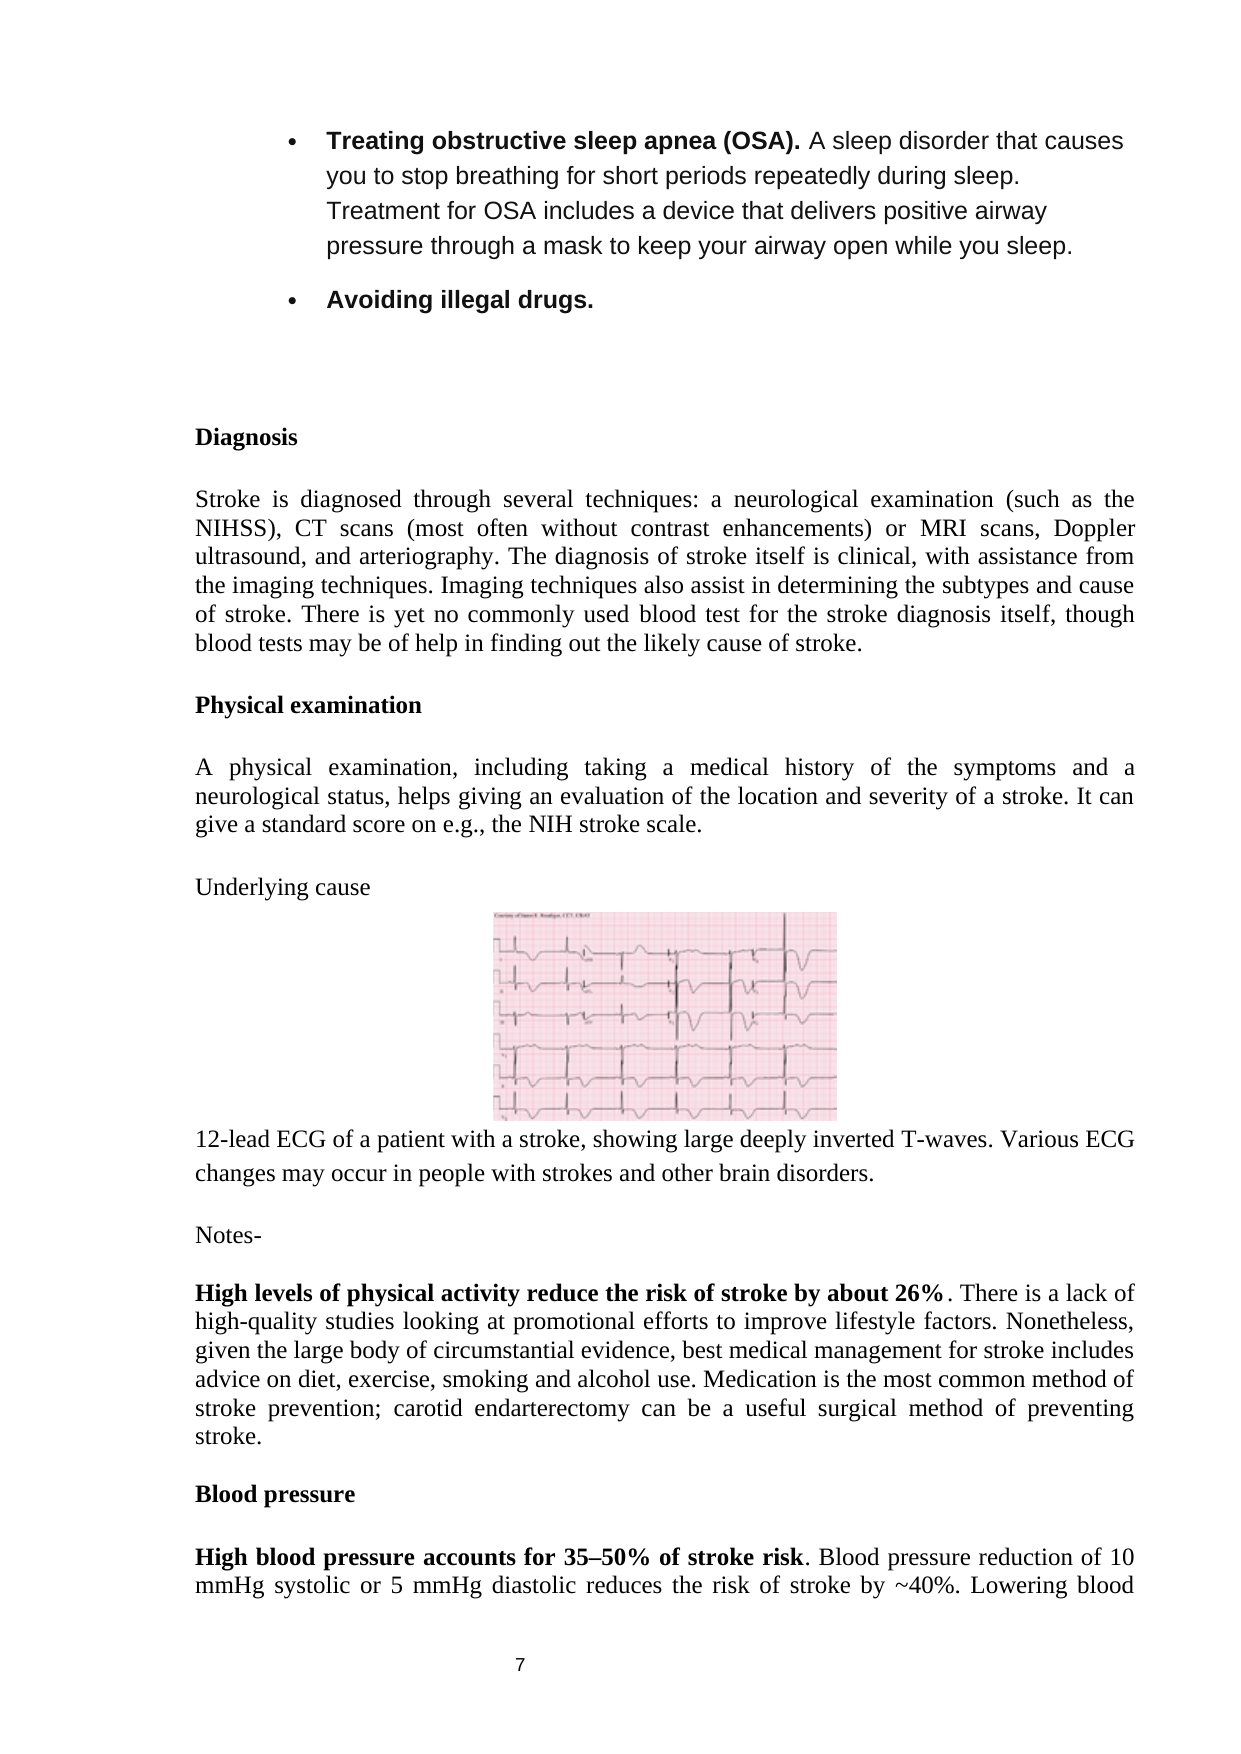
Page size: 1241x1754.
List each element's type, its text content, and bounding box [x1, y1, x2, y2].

subtitle Diagnosis [195, 422, 1135, 451]
text High levels of physical activity reduce the risk of stroke by about 26%. There is a lack of high-quality studies looking at promotional efforts to improve lifestyle factors. Nonetheless, given the large body of circumstantial evidence, best medical management for stroke includes advice on diet, exercise, smoking and alcohol use. Medication is the most common method of stroke prevention; carotid endarterectomy can be a useful surgical method of preventing stroke. [195, 1278, 1135, 1450]
picture [493, 912, 837, 1121]
list Treating obstructive sleep apnea (OSA). A sleep disorder that causes you to stop breathing for short periods repeatedly during sleep. Treatment for OSA includes a device that delivers positive airway pressure through a mask to keep your airway open while you sleep. [289, 120, 1135, 260]
text A physical examination, including taking a medical history of the symptoms and a neurological status, helps giving an evaluation of the location and severity of a stroke. It can give a standard score on e.g., the NIH stroke scale. [195, 752, 1135, 838]
subtitle Underlying cause [195, 872, 1135, 900]
list Avoiding illegal drugs. [289, 279, 1135, 314]
subtitle Physical examination [195, 690, 1135, 718]
text Notes- [195, 1220, 1135, 1248]
text 12-lead ECG of a patient with a stroke, showing large deeply inverted T-waves. Various ECG changes may occur in people with strokes and other brain disorders. [195, 1124, 1135, 1186]
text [195, 1542, 1135, 1599]
subtitle Blood pressure [195, 1479, 1135, 1508]
text Stroke is diagnosed through several techniques: a neurological examination (such as the NIHSS), CT scans (most often without contrast enhancements) or MRI scans, Doppler ultrasound, and arteriography. The diagnosis of stroke itself is clinical, with assistance from the imaging techniques. Imaging techniques also assist in determining the subtypes and cause of stroke. There is yet no commonly used blood test for the stroke diagnosis itself, though blood tests may be of help in finding out the likely cause of stroke. [195, 484, 1135, 656]
